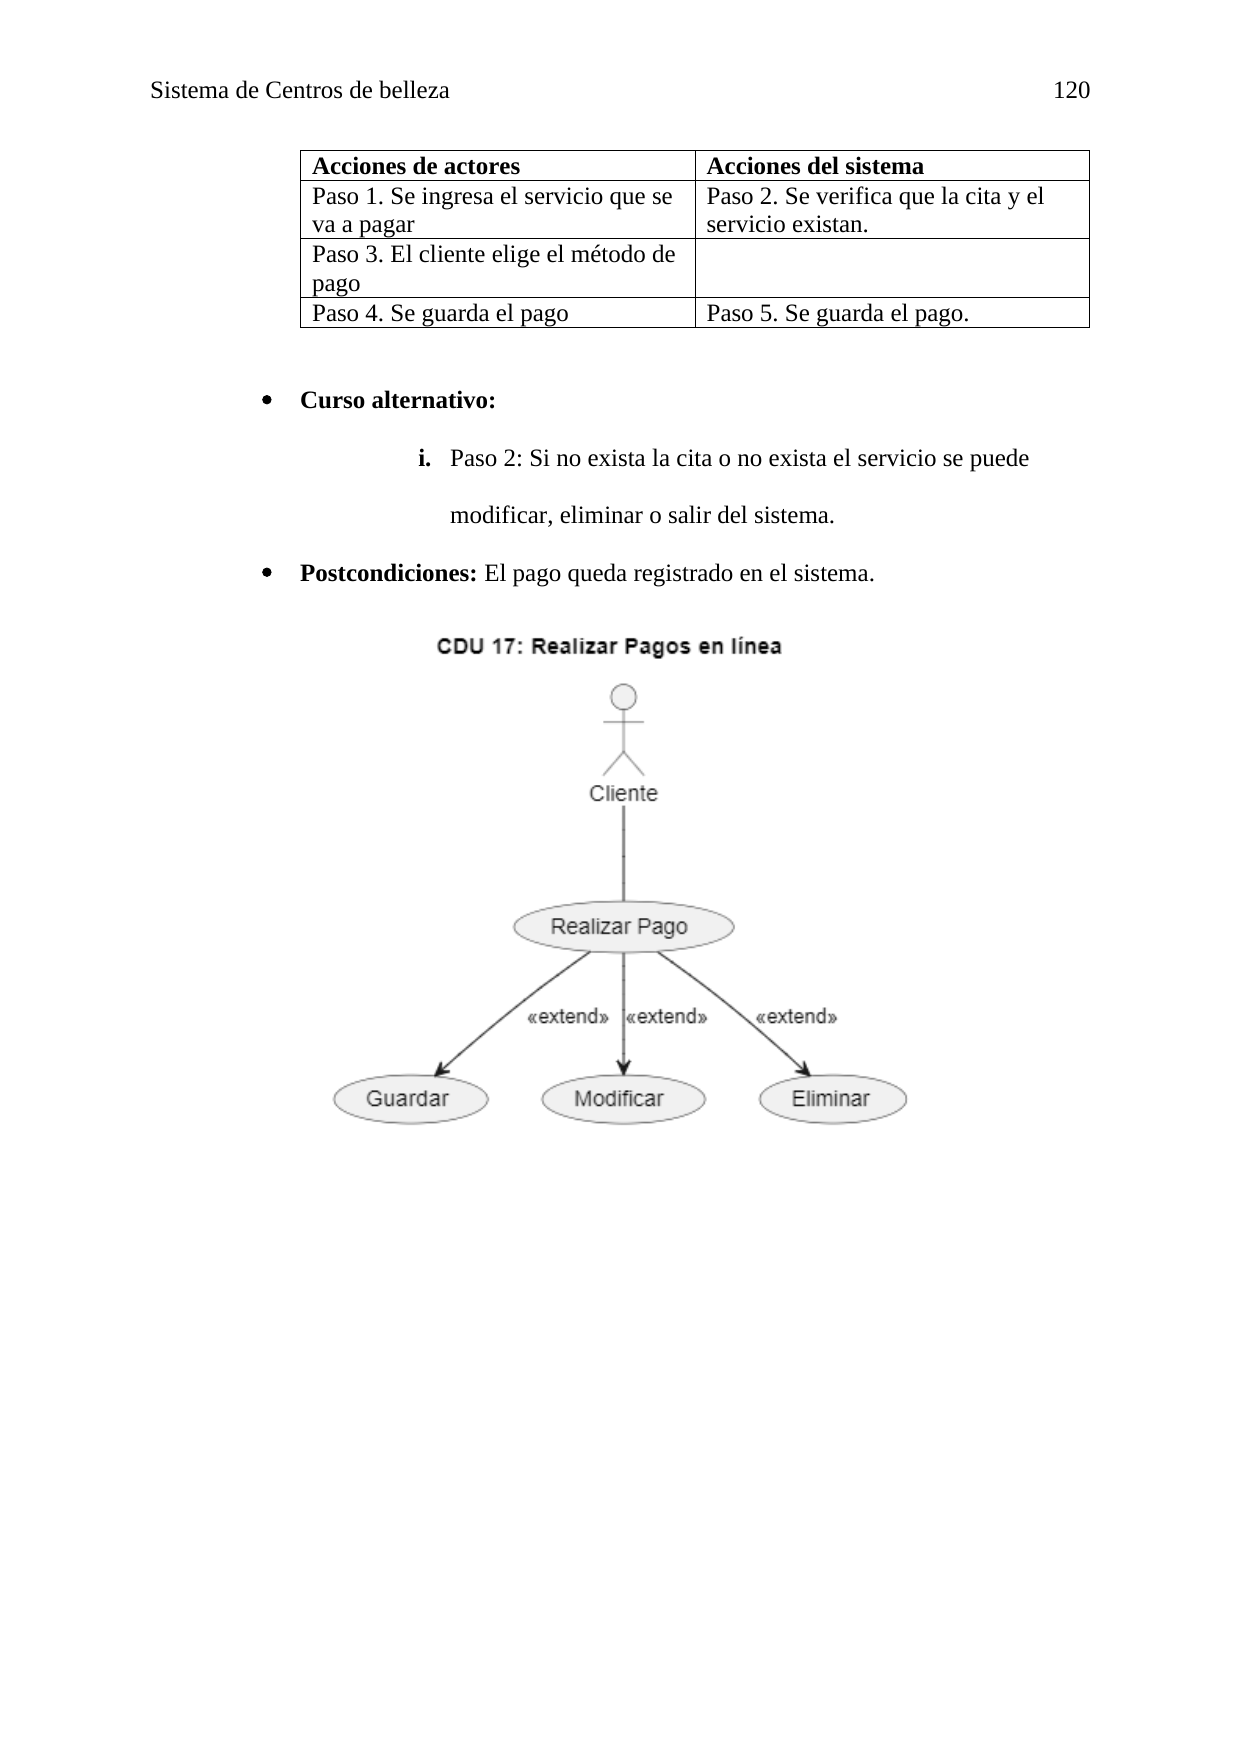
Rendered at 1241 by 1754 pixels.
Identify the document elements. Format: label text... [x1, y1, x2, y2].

table_cell [696, 239, 1089, 297]
table_cell Paso 1. Se ingresa el servicio que se va a pagar [301, 181, 695, 238]
table_header Acciones del sistema [696, 151, 1089, 180]
table_cell Paso 2. Se verifica que la cita y el servicio existan. [696, 181, 1089, 238]
list Postcondiciones: El pago queda registrado en el sistema. [262, 558, 1090, 586]
table_header Acciones de actores [301, 151, 695, 180]
table_cell Paso 4. Se guarda el pago [301, 298, 695, 327]
list Curso alternativo: [262, 385, 1090, 414]
table_cell Paso 5. Se guarda el pago. [696, 298, 1089, 327]
picture [325, 615, 915, 1133]
list Paso 2: Si no exista la cita o no exista el servicio se puede modificar, eliminar o salir del sistema. [431, 443, 1090, 529]
table_cell Paso 3. El cliente elige el método de pago [301, 239, 695, 297]
